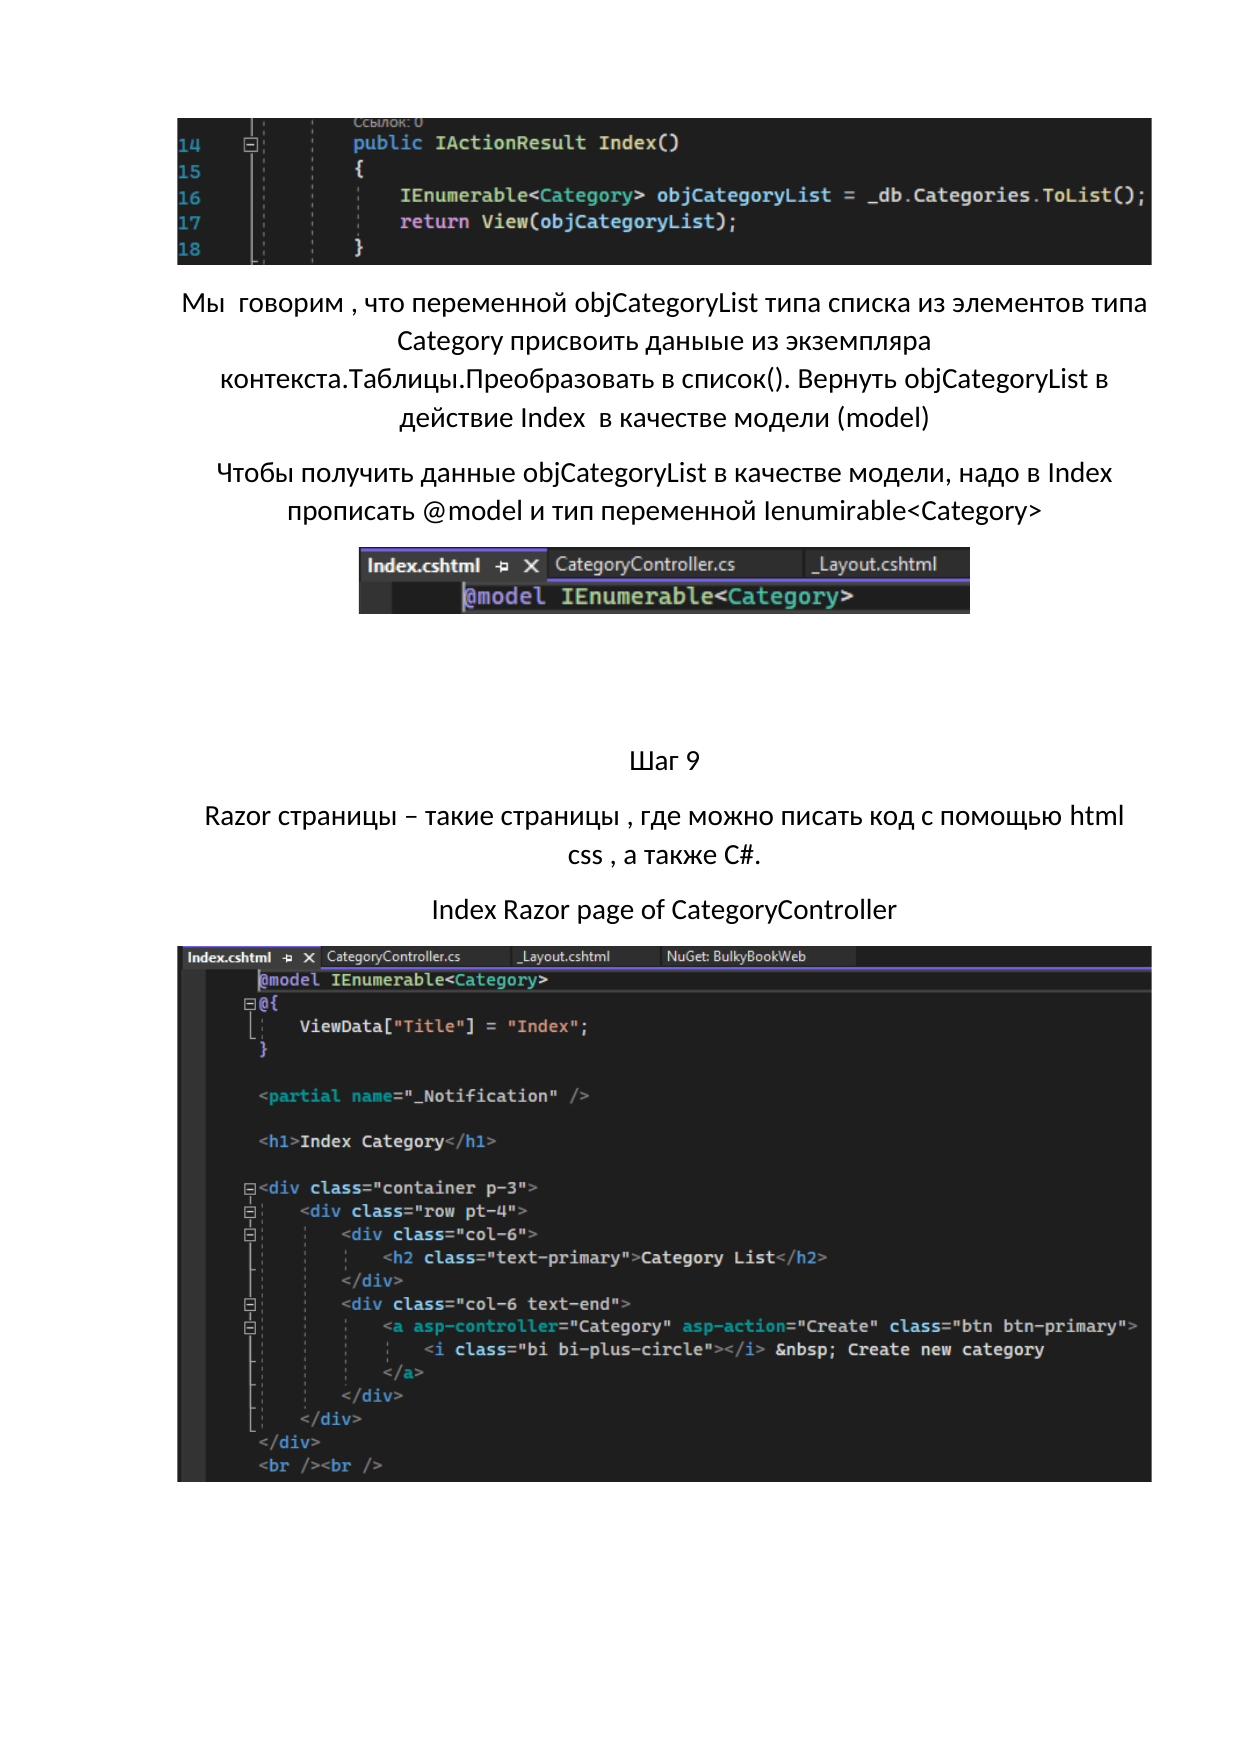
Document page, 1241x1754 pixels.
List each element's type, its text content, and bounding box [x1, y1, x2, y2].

picture [177, 946, 1152, 1482]
text Index Razor page of CategoryController [177, 891, 1152, 927]
text Шаг 9 [177, 742, 1152, 778]
picture [358, 547, 970, 614]
text Razor страницы – такие страницы , где можно писать код с помощью html css , а также C#. [177, 797, 1152, 871]
text Мы говорим , что переменной objCategoryList типа списка из элементов типа Category присвоить даныые из экземпляра контекста.Таблицы.Преобразовать в список(). Вернуть objCategoryList в действие Index в качестве модели (model) [177, 284, 1152, 434]
text Чтобы получить данные objCategoryList в качестве модели, надо в Index прописать @model и тип переменной Ienumirable<Category> [177, 454, 1152, 528]
picture [177, 118, 1152, 265]
